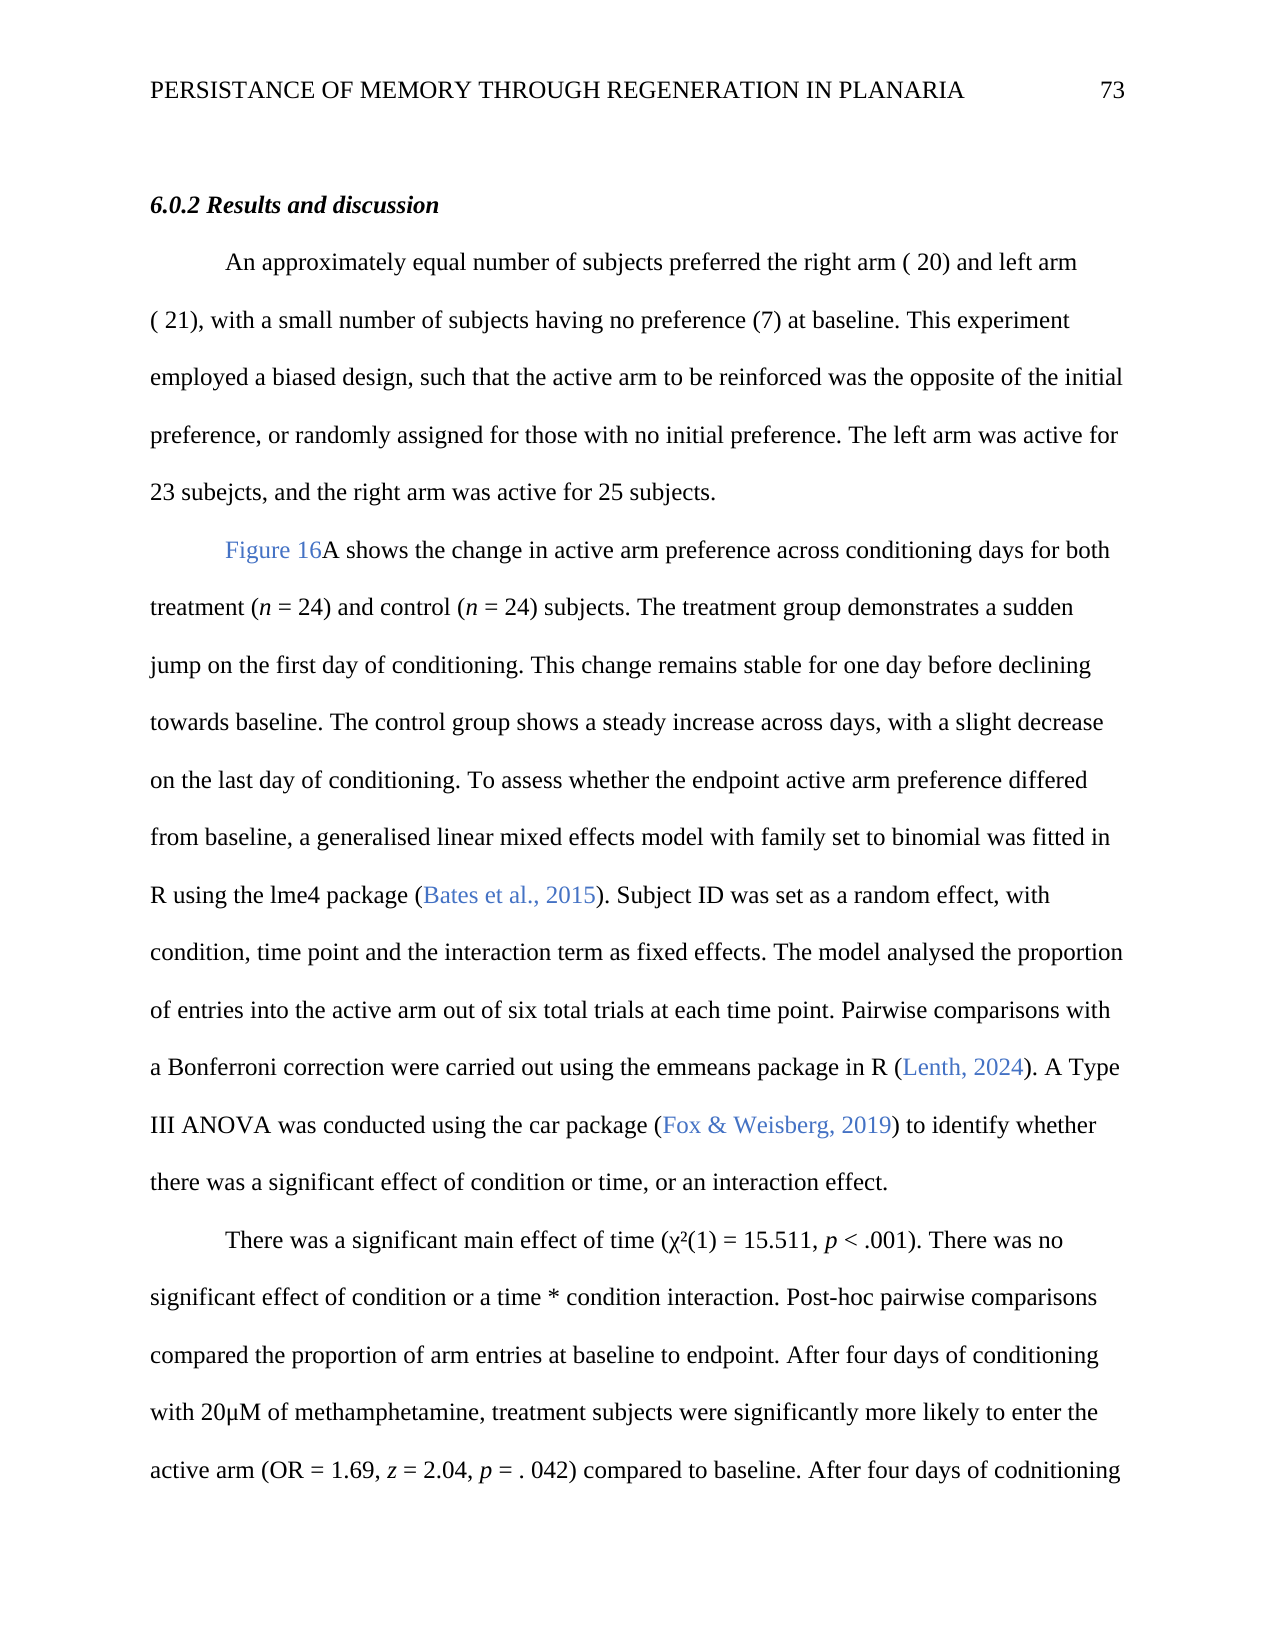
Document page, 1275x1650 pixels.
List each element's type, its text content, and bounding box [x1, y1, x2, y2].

subtitle 6.0.2 Results and discussion [150, 190, 1125, 219]
text Figure 16A shows the change in active arm preference across conditioning days for both treatment (n = 24) and control (n = 24) subjects. The treatment group demonstrates a sudden jump on the first day of conditioning. This change remains stable for one day before declining towards baseline. The control group shows a steady increase across days, with a slight decrease on the last day of conditioning. To assess whether the endpoint active arm preference differed from baseline, a generalised linear mixed effects model with family set to binomial was fitted in R using the lme4 package (Bates et al., 2015). Subject ID was set as a random effect, with condition, time point and the interaction term as fixed effects. The model analysed the proportion of entries into the active arm out of six total trials at each time point. Pairwise comparisons with a Bonferroni correction were carried out using the emmeans package in R (Lenth, 2024). A Type III ANOVA was conducted using the car package (Fox & Weisberg, 2019) to identify whether there was a significant effect of condition or time, or an interaction effect. [150, 535, 1125, 1196]
text An approximately equal number of subjects preferred the right arm ( 20) and left arm ( 21), with a small number of subjects having no preference (7) at baseline. This experiment employed a biased design, such that the active arm to be reinforced was the opposite of the initial preference, or randomly assigned for those with no initial preference. The left arm was active for 23 subejcts, and the right arm was active for 25 subjects. [150, 247, 1125, 506]
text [150, 1225, 1125, 1484]
